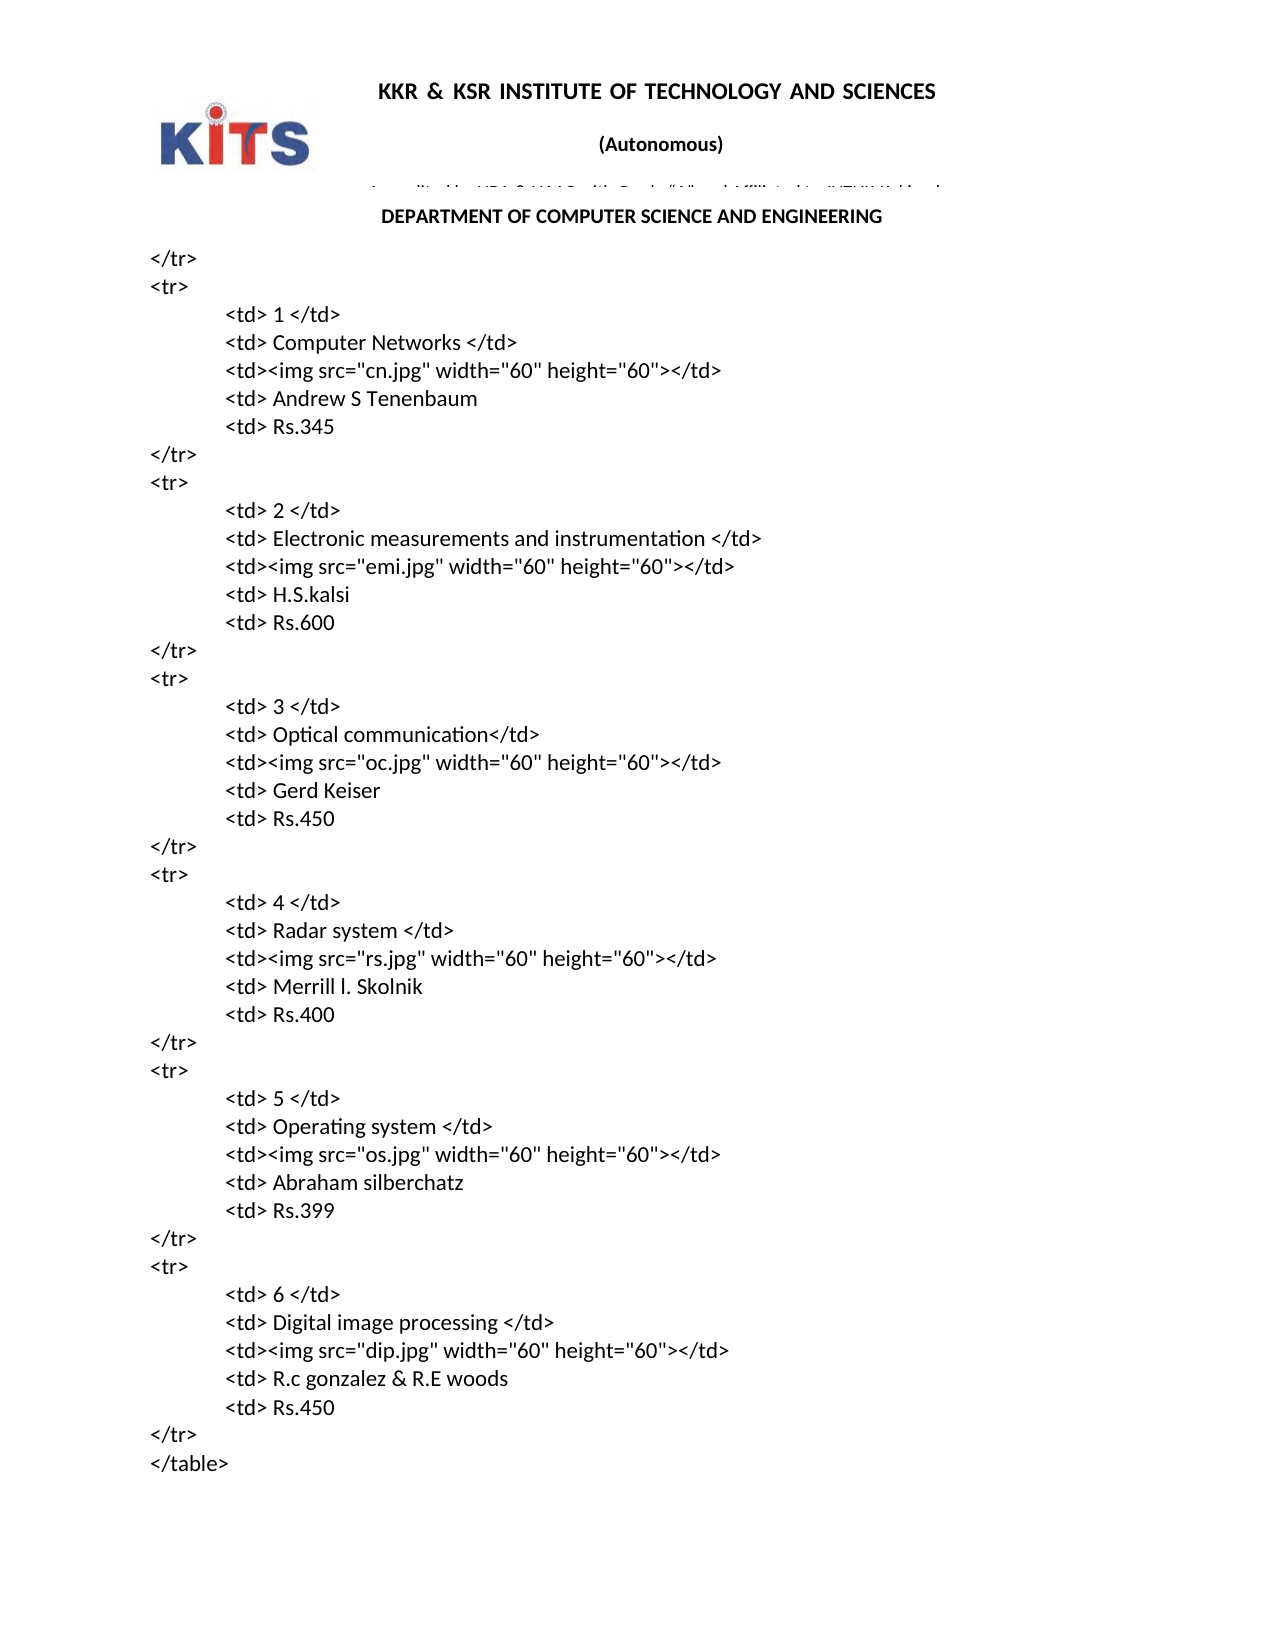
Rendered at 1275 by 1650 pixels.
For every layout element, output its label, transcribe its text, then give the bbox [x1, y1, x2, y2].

text </tr> [150, 1028, 1125, 1056]
text </tr> [150, 440, 1125, 468]
text <td> R.c gonzalez & R.E woods [150, 1364, 1125, 1393]
text <td> Optical communication</td> [150, 720, 1125, 748]
text <td> 1 </td> [150, 300, 1125, 328]
text <td> Radar system </td> [150, 916, 1125, 944]
text <td> Electronic measurements and instrumentation </td> [150, 524, 1125, 552]
text <td><img src="cn.jpg" width="60" height="60"></td> [150, 356, 1125, 384]
text <td><img src="os.jpg" width="60" height="60"></td> [150, 1140, 1125, 1168]
text <tr> [150, 664, 1125, 692]
text <td> Rs.400 [150, 1000, 1125, 1028]
text <td><img src="rs.jpg" width="60" height="60"></td> [150, 944, 1125, 972]
text </table> [150, 1449, 1125, 1477]
text <tr> [150, 1252, 1125, 1281]
text </tr> [150, 832, 1125, 860]
text <td> Merrill l. Skolnik [150, 972, 1125, 1000]
text <tr> [150, 860, 1125, 888]
text <td> H.S.kalsi [150, 580, 1125, 608]
text <td> Abraham silberchatz [150, 1168, 1125, 1196]
text <td> Rs.600 [150, 608, 1125, 636]
text </tr> [150, 1224, 1125, 1252]
text <tr> [150, 1056, 1125, 1084]
text <td> Rs.345 [150, 412, 1125, 440]
text <td> 2 </td> [150, 496, 1125, 524]
text </tr> [150, 1421, 1125, 1449]
text <td><img src="oc.jpg" width="60" height="60"></td> [150, 748, 1125, 776]
text <td> Rs.450 [150, 804, 1125, 832]
text <td> Digital image processing </td> [150, 1308, 1125, 1337]
text </tr> [150, 636, 1125, 664]
text <td> 4 </td> [150, 888, 1125, 916]
text </tr> [150, 244, 1125, 272]
text <td> Computer Networks </td> [150, 328, 1125, 356]
text <td> Andrew S Tenenbaum [150, 384, 1125, 412]
text <td><img src="dip.jpg" width="60" height="60"></td> [150, 1337, 1125, 1364]
text <td> 6 </td> [150, 1281, 1125, 1308]
text <td> Rs.450 [150, 1393, 1125, 1421]
text <td> Operating system </td> [150, 1112, 1125, 1140]
text <td> Rs.399 [150, 1196, 1125, 1224]
text <td> 3 </td> [150, 692, 1125, 720]
text <tr> [150, 272, 1125, 300]
text <td><img src="emi.jpg" width="60" height="60"></td> [150, 552, 1125, 580]
text <td> 5 </td> [150, 1084, 1125, 1112]
picture [152, 96, 318, 172]
text <tr> [150, 468, 1125, 496]
text <td> Gerd Keiser [150, 776, 1125, 804]
